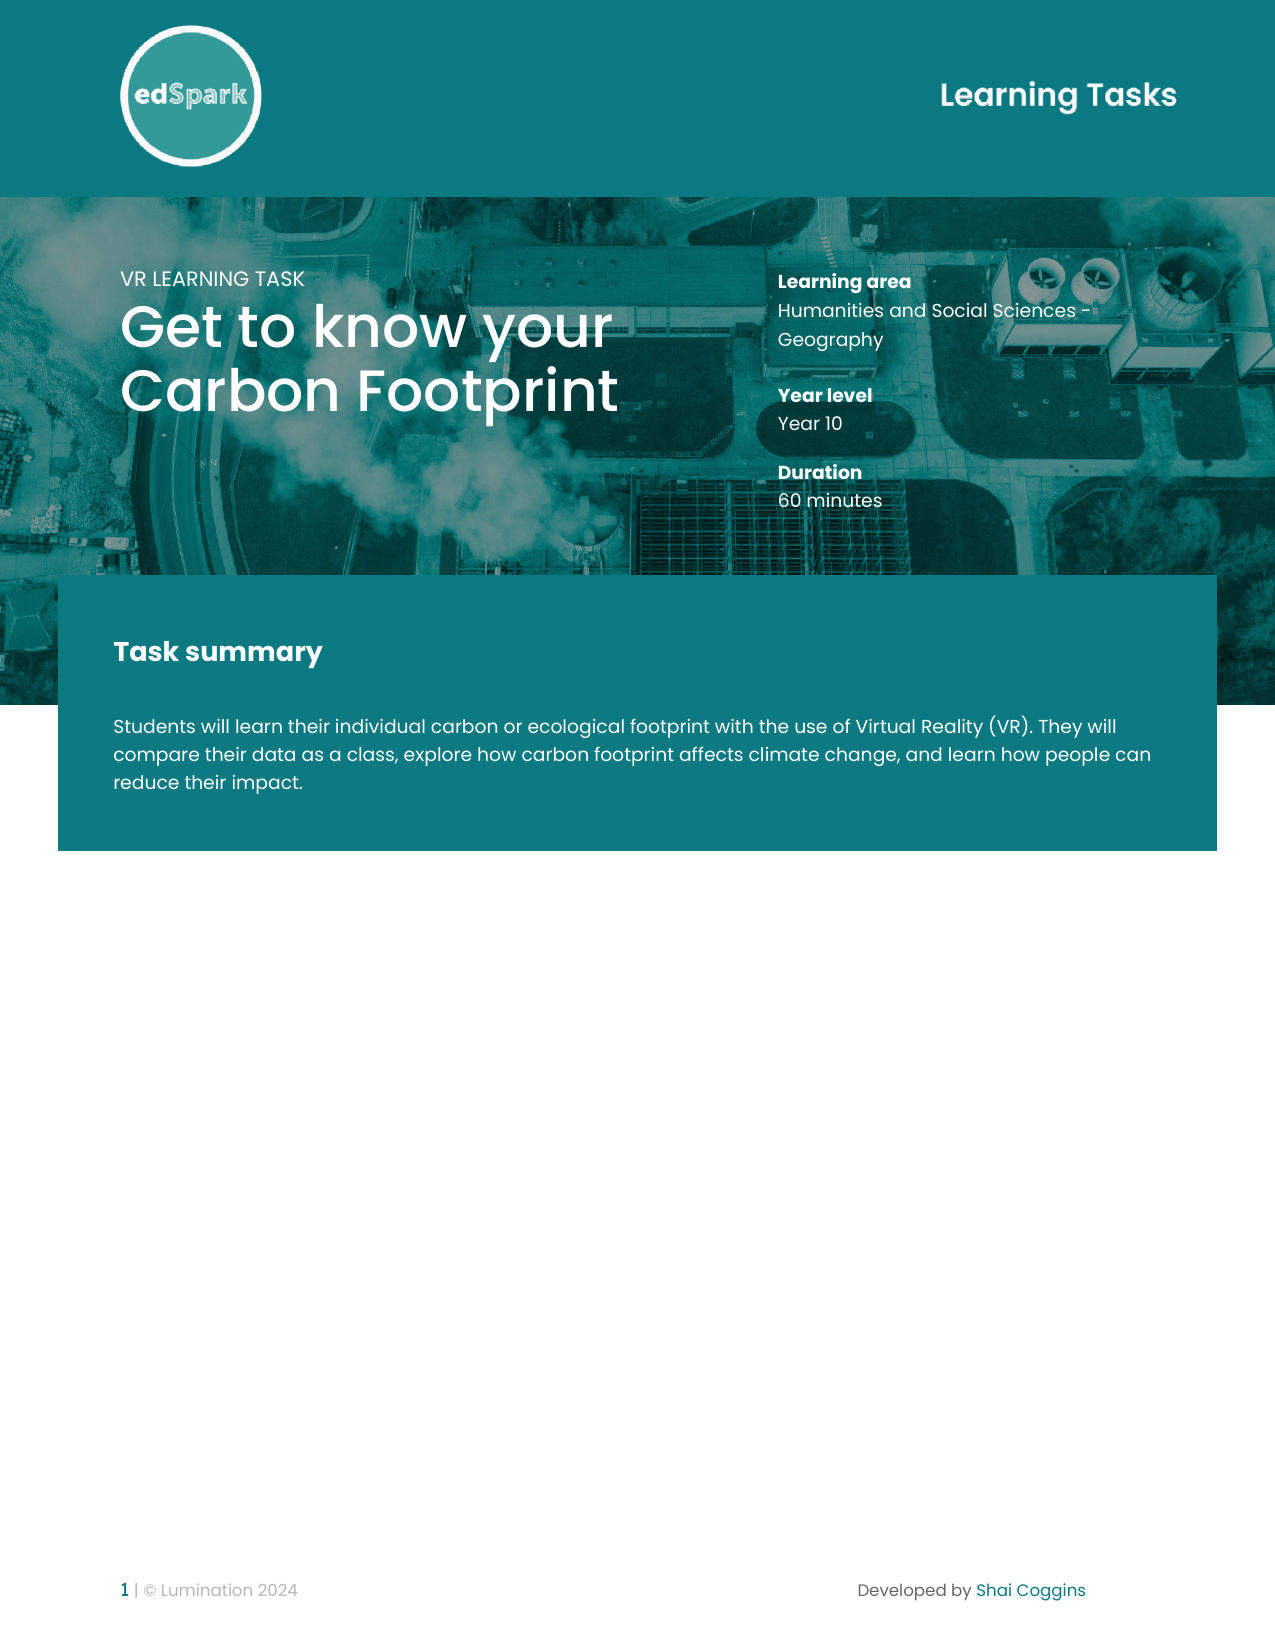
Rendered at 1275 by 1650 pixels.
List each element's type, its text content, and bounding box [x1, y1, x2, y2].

table_header Learning area [778, 267, 1153, 296]
table_header VR LEARNING TASK Get to know your Carbon Footprint [120, 267, 778, 525]
picture [0, 0, 1275, 705]
table_cell 60 minutes [778, 486, 1153, 525]
table_cell Year level [778, 381, 1153, 409]
table_cell Duration [778, 458, 1153, 486]
table_header Task summary Students will learn their individual carbon or ecological footprint with the use of Virtual Reality (VR). They will compare their data as a class, explore how carbon footprint affects climate change, and learn how people can reduce their impact. [58, 575, 1217, 851]
table_cell Year 10 [778, 409, 1153, 458]
table_cell Humanities and Social Sciences - Geography [778, 296, 1153, 381]
